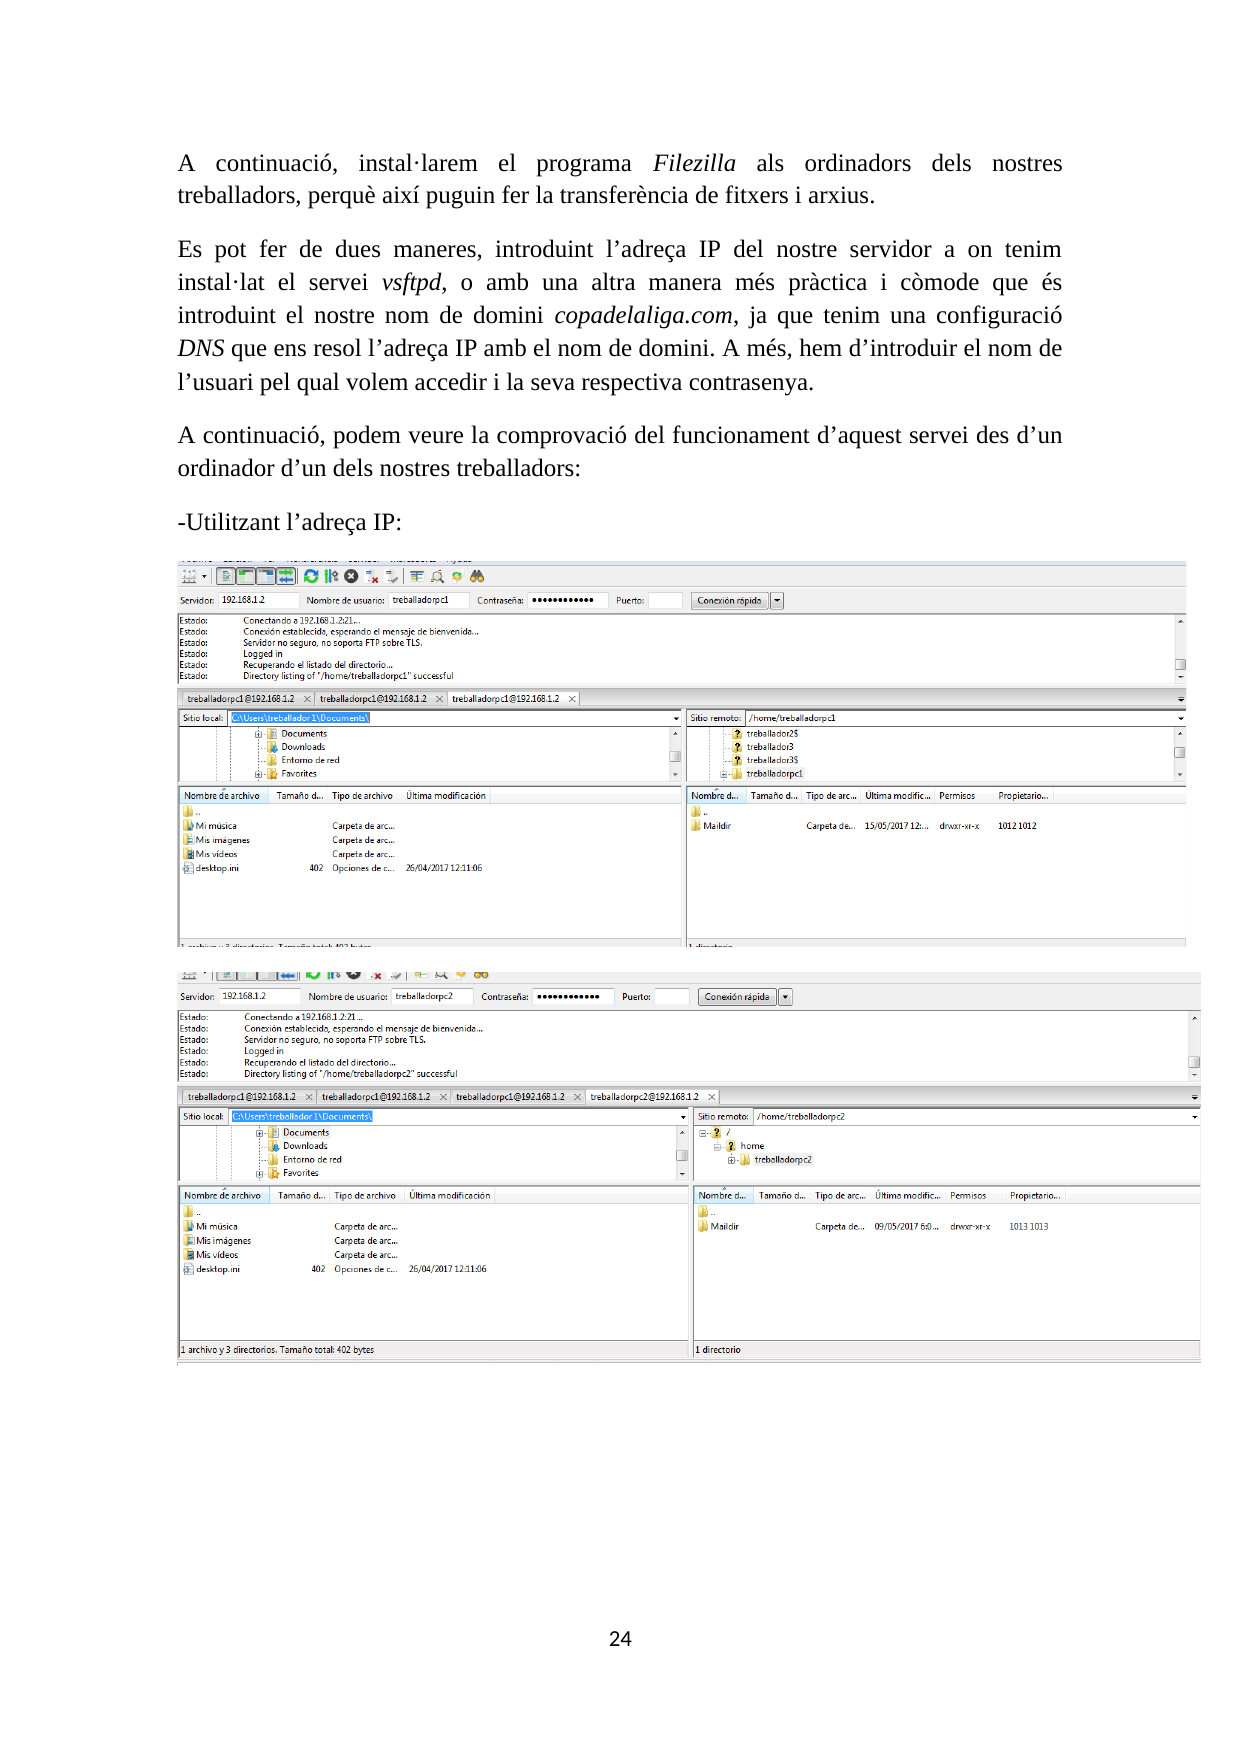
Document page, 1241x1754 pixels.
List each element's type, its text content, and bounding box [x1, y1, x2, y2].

text Es pot fer de dues maneres, introduint l’adreça IP del nostre servidor a on tenim instal·lat el servei vsftpd, o amb una altra manera més pràctica i còmode que és introduint el nostre nom de domini copadelaliga.com, ja que tenim una configuració DNS que ens resol l’adreça IP amb el nom de domini. A més, hem d’introduir el nom de l’usuari pel qual volem accedir i la seva respectiva contrasenya. [177, 234, 1063, 395]
picture [177, 561, 1187, 947]
text -Utilitzant l’adreça IP: [177, 507, 1063, 536]
picture [177, 972, 1201, 1366]
text A continuació, podem veure la comprovació del funcionament d’aquest servei des d’un ordinador d’un dels nostres treballadors: [177, 420, 1063, 482]
text A continuació, instal·larem el programa Filezilla als ordinadors dels nostres treballadors, perquè així puguin fer la transferència de fitxers i arxius. [177, 148, 1063, 209]
